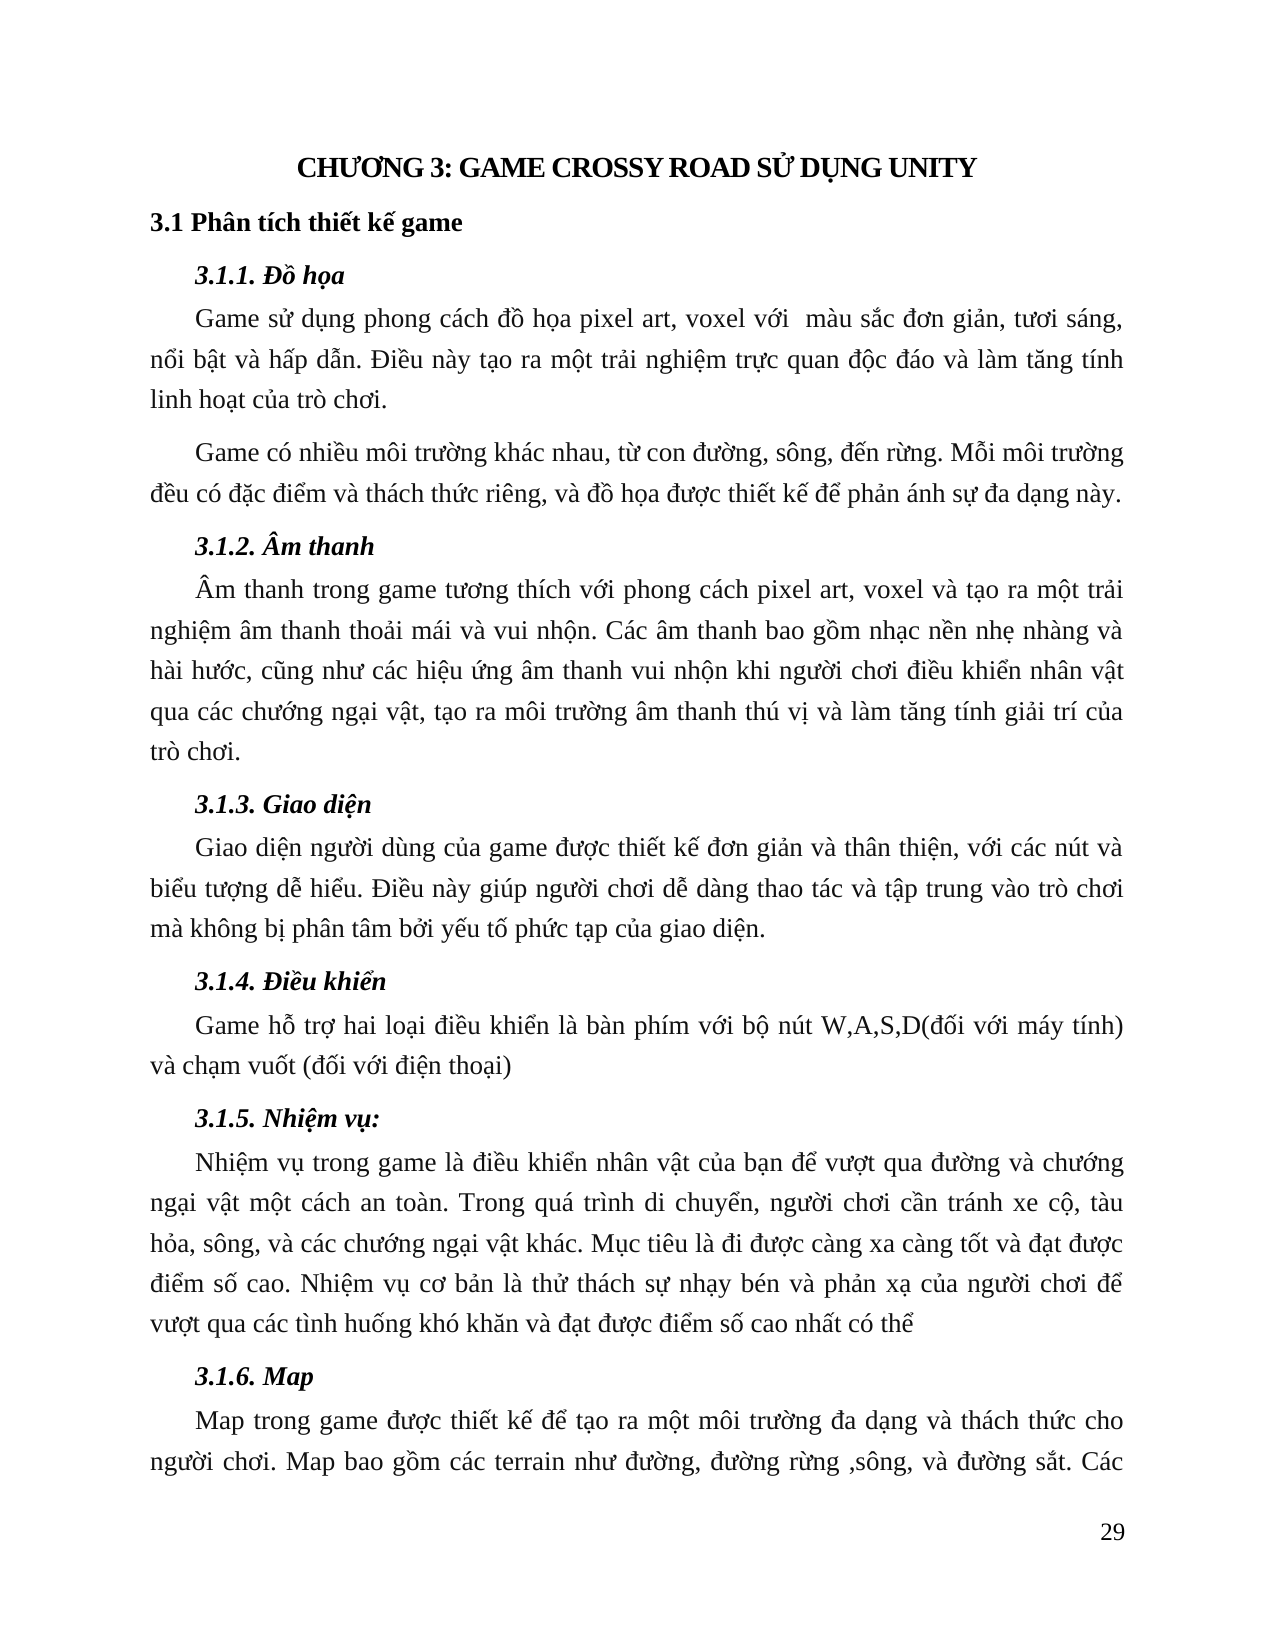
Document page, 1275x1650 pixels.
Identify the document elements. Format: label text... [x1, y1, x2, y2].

subtitle 3.1.2. Âm thanh [150, 530, 1125, 561]
subtitle 3.1.1. Đồ họa [150, 259, 1125, 290]
text Game sử dụng phong cách đồ họa pixel art, voxel với màu sắc đơn giản, tươi sáng, nổi bật và hấp dẫn. Điều này tạo ra một trải nghiệm trực quan độc đáo và làm tăng tính linh hoạt của trò chơi. [150, 303, 1125, 414]
text Game hỗ trợ hai loại điều khiển là bàn phím với bộ nút W,A,S,D(đối với máy tính) và chạm vuốt (đối với điện thoại) [150, 1009, 1125, 1081]
subtitle 3.1.5. Nhiệm vụ: [150, 1102, 1125, 1133]
text Âm thanh trong game tương thích với phong cách pixel art, voxel và tạo ra một trải nghiệm âm thanh thoải mái và vui nhộn. Các âm thanh bao gồm nhạc nền nhẹ nhàng và hài hước, cũng như các hiệu ứng âm thanh vui nhộn khi người chơi điều khiển nhân vật qua các chướng ngại vật, tạo ra môi trường âm thanh thú vị và làm tăng tính giải trí của trò chơi. [150, 573, 1125, 766]
text Giao diện người dùng của game được thiết kế đơn giản và thân thiện, với các nút và biểu tượng dễ hiểu. Điều này giúp người chơi dễ dàng thao tác và tập trung vào trò chơi mà không bị phân tâm bởi yếu tố phức tạp của giao diện. [150, 832, 1125, 943]
subtitle 3.1.4. Điều khiển [150, 965, 1125, 996]
text Nhiệm vụ trong game là điều khiển nhân vật của bạn để vượt qua đường và chướng ngại vật một cách an toàn. Trong quá trình di chuyển, người chơi cần tránh xe cộ, tàu hỏa, sông, và các chướng ngại vật khác. Mục tiêu là đi được càng xa càng tốt và đạt được điểm số cao. Nhiệm vụ cơ bản là thử thách sự nhạy bén và phản xạ của người chơi để vượt qua các tình huống khó khăn và đạt được điểm số cao nhất có thể [150, 1146, 1125, 1339]
subtitle 3.1 Phân tích thiết kế game [150, 206, 1125, 237]
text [150, 1404, 1125, 1476]
subtitle 3.1.3. Giao diện [150, 788, 1125, 819]
subtitle 3.1.6. Map [150, 1361, 1125, 1392]
title CHƯƠNG 3: GAME CROSSY ROAD SỬ DỤNG UNITY [150, 150, 1125, 183]
text Game có nhiều môi trường khác nhau, từ con đường, sông, đến rừng. Mỗi môi trường đều có đặc điểm và thách thức riêng, và đồ họa được thiết kế để phản ánh sự đa dạng này. [150, 436, 1125, 508]
